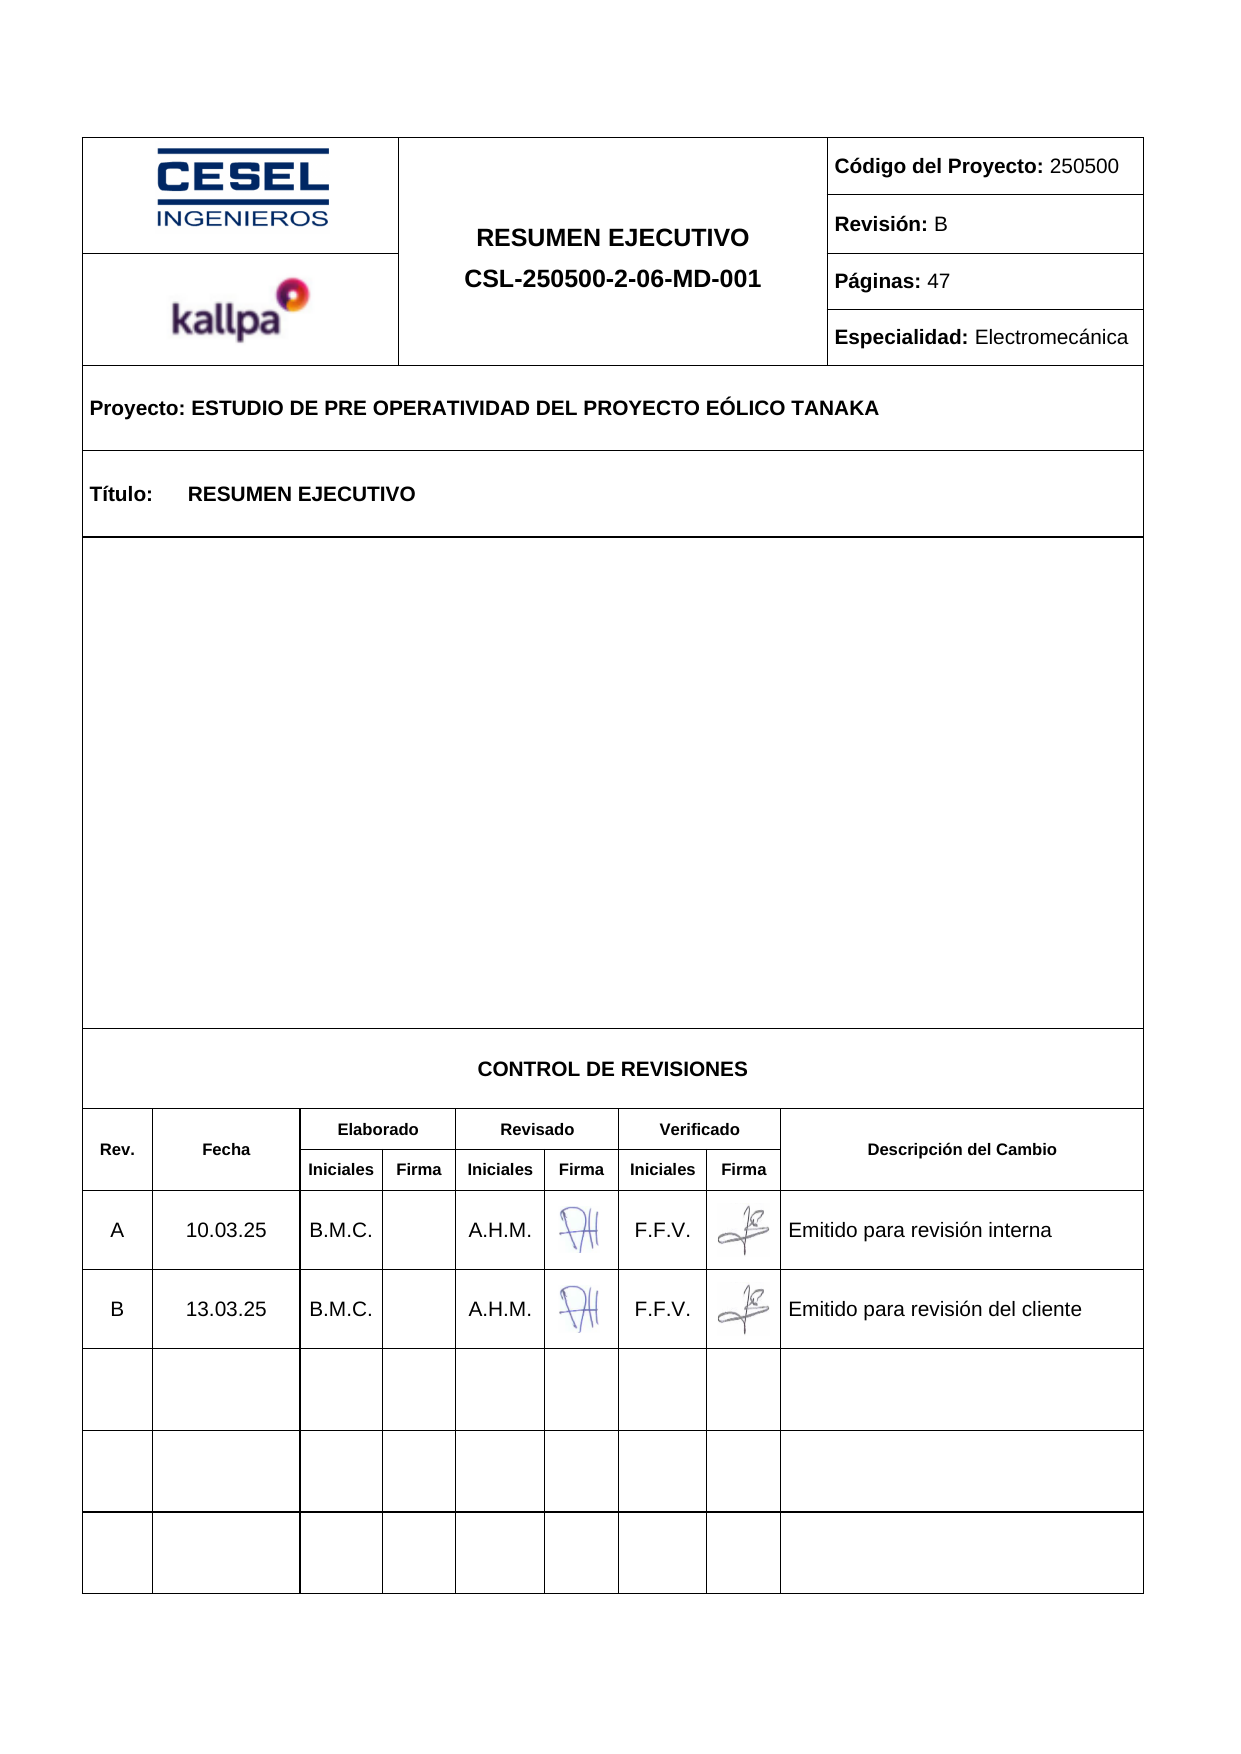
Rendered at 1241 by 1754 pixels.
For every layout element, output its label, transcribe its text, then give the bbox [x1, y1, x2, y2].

table_cell [781, 1349, 1143, 1430]
table_cell [301, 1349, 382, 1430]
table_cell [707, 1270, 780, 1348]
table_cell F.F.V. [619, 1270, 706, 1348]
table_header RESUMEN EJECUTIVO CSL-250500-2-06-MD-001 [399, 138, 827, 364]
table_cell Emitido para revisión interna [781, 1191, 1143, 1269]
table_cell [456, 1431, 544, 1511]
table_cell [301, 1431, 382, 1511]
table_cell Rev. [83, 1109, 152, 1189]
table_cell [545, 1191, 618, 1269]
table_cell Proyecto: ESTUDIO DE PRE OPERATIVIDAD DEL PROYECTO EÓLICO TANAKA [83, 366, 1143, 450]
table_cell 10.03.25 [153, 1191, 299, 1269]
picture [155, 141, 330, 234]
table_cell Elaborado [301, 1109, 455, 1149]
picture [717, 1282, 770, 1336]
table_cell [707, 1191, 780, 1269]
table_cell [456, 1349, 544, 1430]
table_cell B [83, 1270, 152, 1348]
table_cell [153, 1349, 299, 1430]
table_cell Título: RESUMEN EJECUTIVO [83, 451, 1143, 536]
table_cell [545, 1270, 618, 1348]
table_cell [545, 1431, 618, 1511]
table_cell F.F.V. [619, 1191, 706, 1269]
table_cell A.H.M. [456, 1191, 544, 1269]
table_cell Iniciales [456, 1150, 544, 1189]
table_cell [301, 1513, 382, 1593]
table_cell Emitido para revisión del cliente [781, 1270, 1143, 1348]
table_cell [545, 1349, 618, 1430]
table_cell Fecha [153, 1109, 299, 1189]
table_header [83, 138, 398, 252]
table_cell Firma [383, 1150, 455, 1189]
table_cell [83, 254, 398, 364]
table_cell [383, 1513, 455, 1593]
table_cell Firma [545, 1150, 618, 1189]
table_cell [83, 1349, 152, 1430]
picture [144, 269, 336, 349]
picture [558, 1206, 600, 1253]
table_cell Especialidad: Electromecánica [828, 310, 1143, 364]
table_cell A.H.M. [456, 1270, 544, 1348]
table_cell 13.03.25 [153, 1270, 299, 1348]
table_cell B.M.C. [301, 1191, 382, 1269]
table_cell Páginas: 53 [828, 254, 1143, 308]
table_cell [153, 1431, 299, 1511]
picture [558, 1285, 600, 1333]
table_cell Verificado [619, 1109, 780, 1149]
table_cell [619, 1431, 706, 1511]
table_cell [619, 1513, 706, 1593]
table_cell [619, 1349, 706, 1430]
table_cell Revisión: B [828, 195, 1143, 252]
table_cell B.M.C. [301, 1270, 382, 1348]
table_cell CONTROL DE REVISIONES [83, 1029, 1143, 1108]
table_cell [83, 1513, 152, 1593]
table_cell [707, 1431, 780, 1511]
table_cell [707, 1349, 780, 1430]
picture [717, 1203, 770, 1257]
table_cell [383, 1431, 455, 1511]
table_cell [83, 1431, 152, 1511]
table_cell Iniciales [301, 1150, 382, 1189]
table_cell [456, 1513, 544, 1593]
table_header Código del Proyecto: 250500 [828, 138, 1143, 194]
table_cell Descripción del Cambio [781, 1109, 1143, 1189]
table_cell [383, 1191, 455, 1269]
table_cell Revisado [456, 1109, 618, 1149]
table_cell Iniciales [619, 1150, 706, 1189]
table_cell [383, 1349, 455, 1430]
table_cell [153, 1513, 299, 1593]
table_cell [707, 1513, 780, 1593]
table_cell [383, 1270, 455, 1348]
table_cell A [83, 1191, 152, 1269]
table_cell Firma [707, 1150, 780, 1189]
table_cell [545, 1513, 618, 1593]
table_cell [781, 1513, 1143, 1593]
table_cell [83, 538, 1143, 1028]
table_cell [781, 1431, 1143, 1511]
